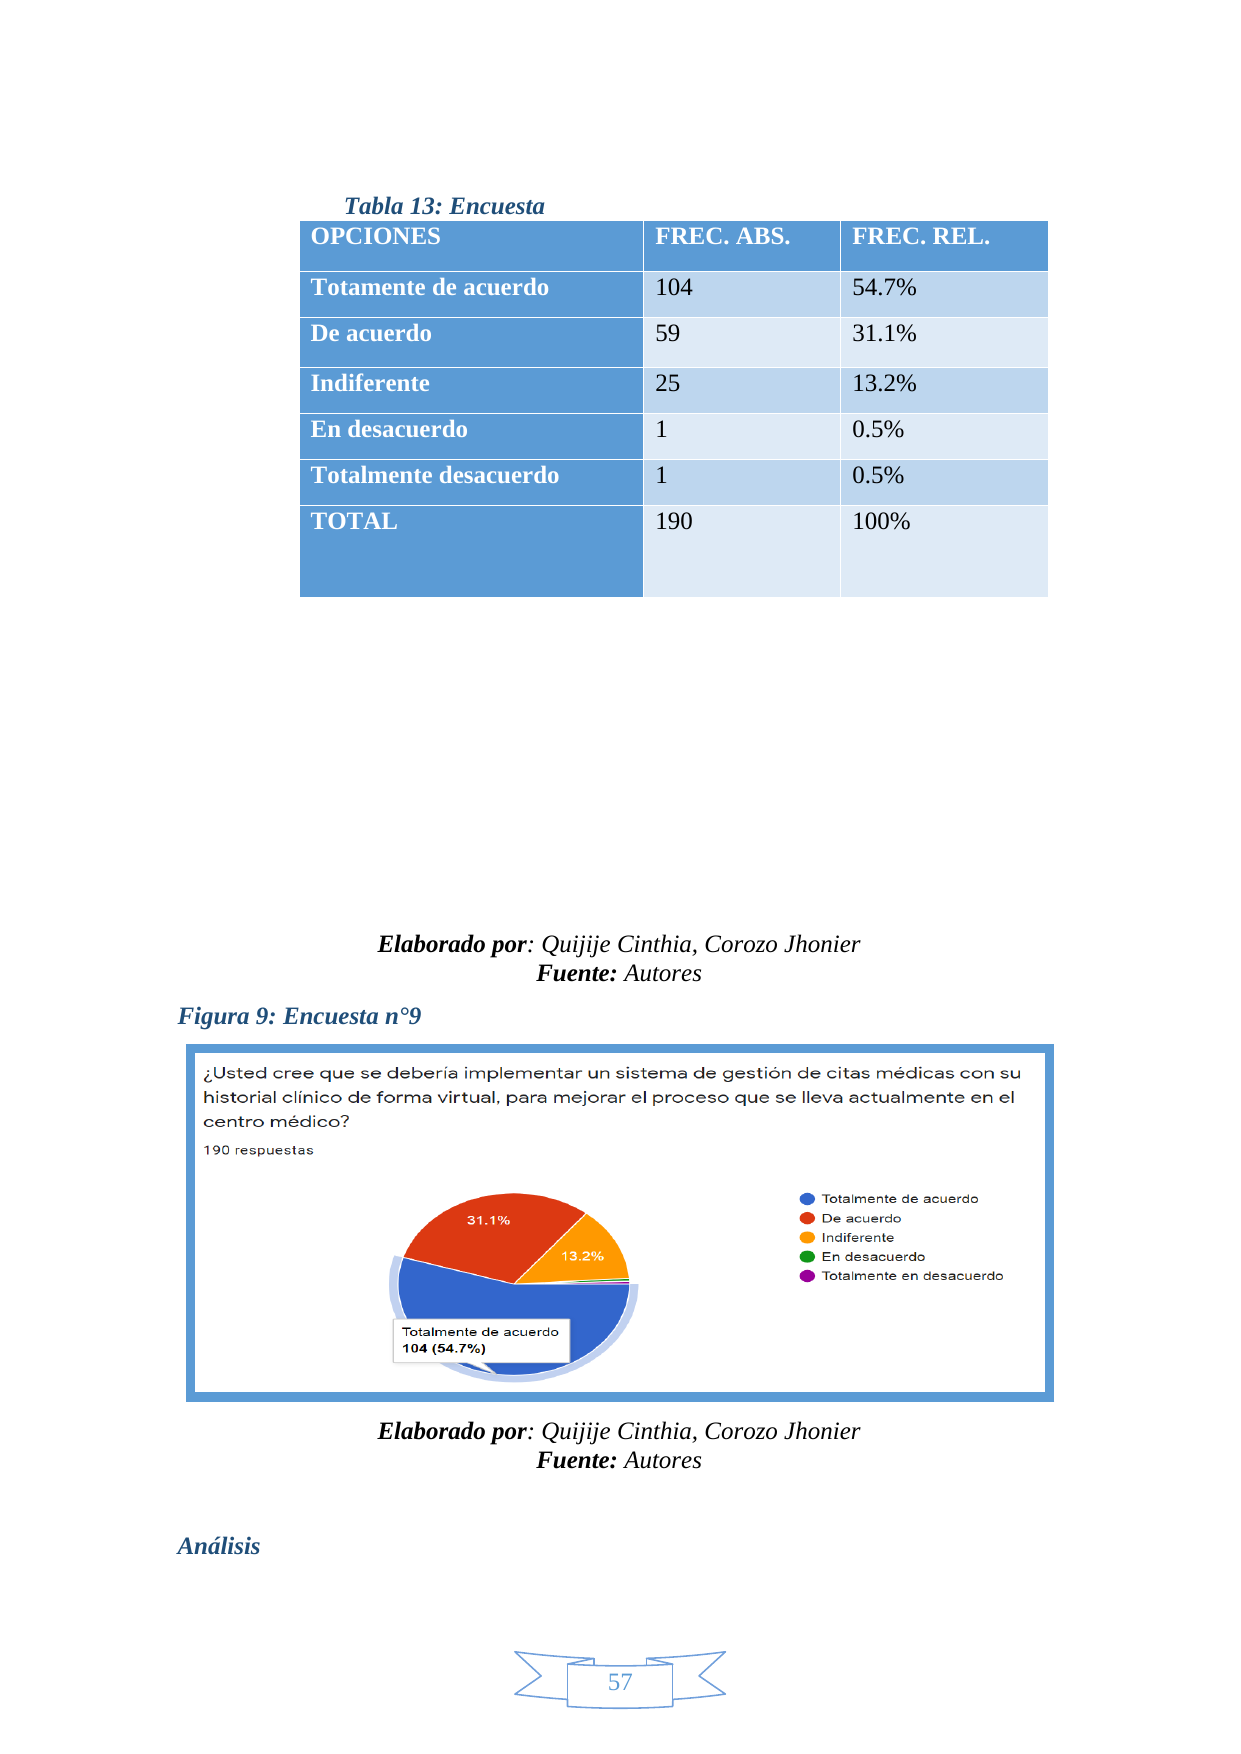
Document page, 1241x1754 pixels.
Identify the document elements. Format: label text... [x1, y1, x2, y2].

table_cell Totalmente desacuerdo [300, 460, 643, 505]
table_cell TOTAL [300, 506, 643, 597]
text Tabla 13: Encuesta [177, 191, 1063, 219]
table_cell 54.7% [841, 272, 1048, 317]
text Fuente: Autores [177, 1445, 1063, 1474]
table_cell Totamente de acuerdo [300, 272, 643, 317]
table_cell 104 [644, 272, 840, 317]
table_header OPCIONES [300, 221, 643, 271]
table_cell 190 [644, 506, 840, 597]
text Elaborado por: Quijije Cinthia, Corozo Jhonier [177, 929, 1063, 958]
table_header FREC. REL. [841, 221, 1048, 271]
text Fuente: Autores [177, 958, 1063, 986]
table_cell 59 [644, 318, 840, 367]
table_cell 25 [644, 368, 840, 413]
table_cell 31.1% [841, 318, 1048, 367]
table_cell 1 [644, 460, 840, 505]
text Elaborado por: Quijije Cinthia, Corozo Jhonier [177, 1416, 1063, 1445]
table_cell En desacuerdo [300, 414, 643, 459]
table_cell 0.5% [841, 460, 1048, 505]
table_cell 100% [841, 506, 1048, 597]
table_cell De acuerdo [300, 318, 643, 367]
text Análisis [177, 1531, 1063, 1560]
table_header FREC. ABS. [644, 221, 840, 271]
picture [195, 1053, 1045, 1392]
text Figura 9: Encuesta n°9 [177, 1001, 1063, 1029]
table_cell 1 [644, 414, 840, 459]
table_cell 0.5% [841, 414, 1048, 459]
table_cell 13.2% [841, 368, 1048, 413]
table_cell Indiferente [300, 368, 643, 413]
